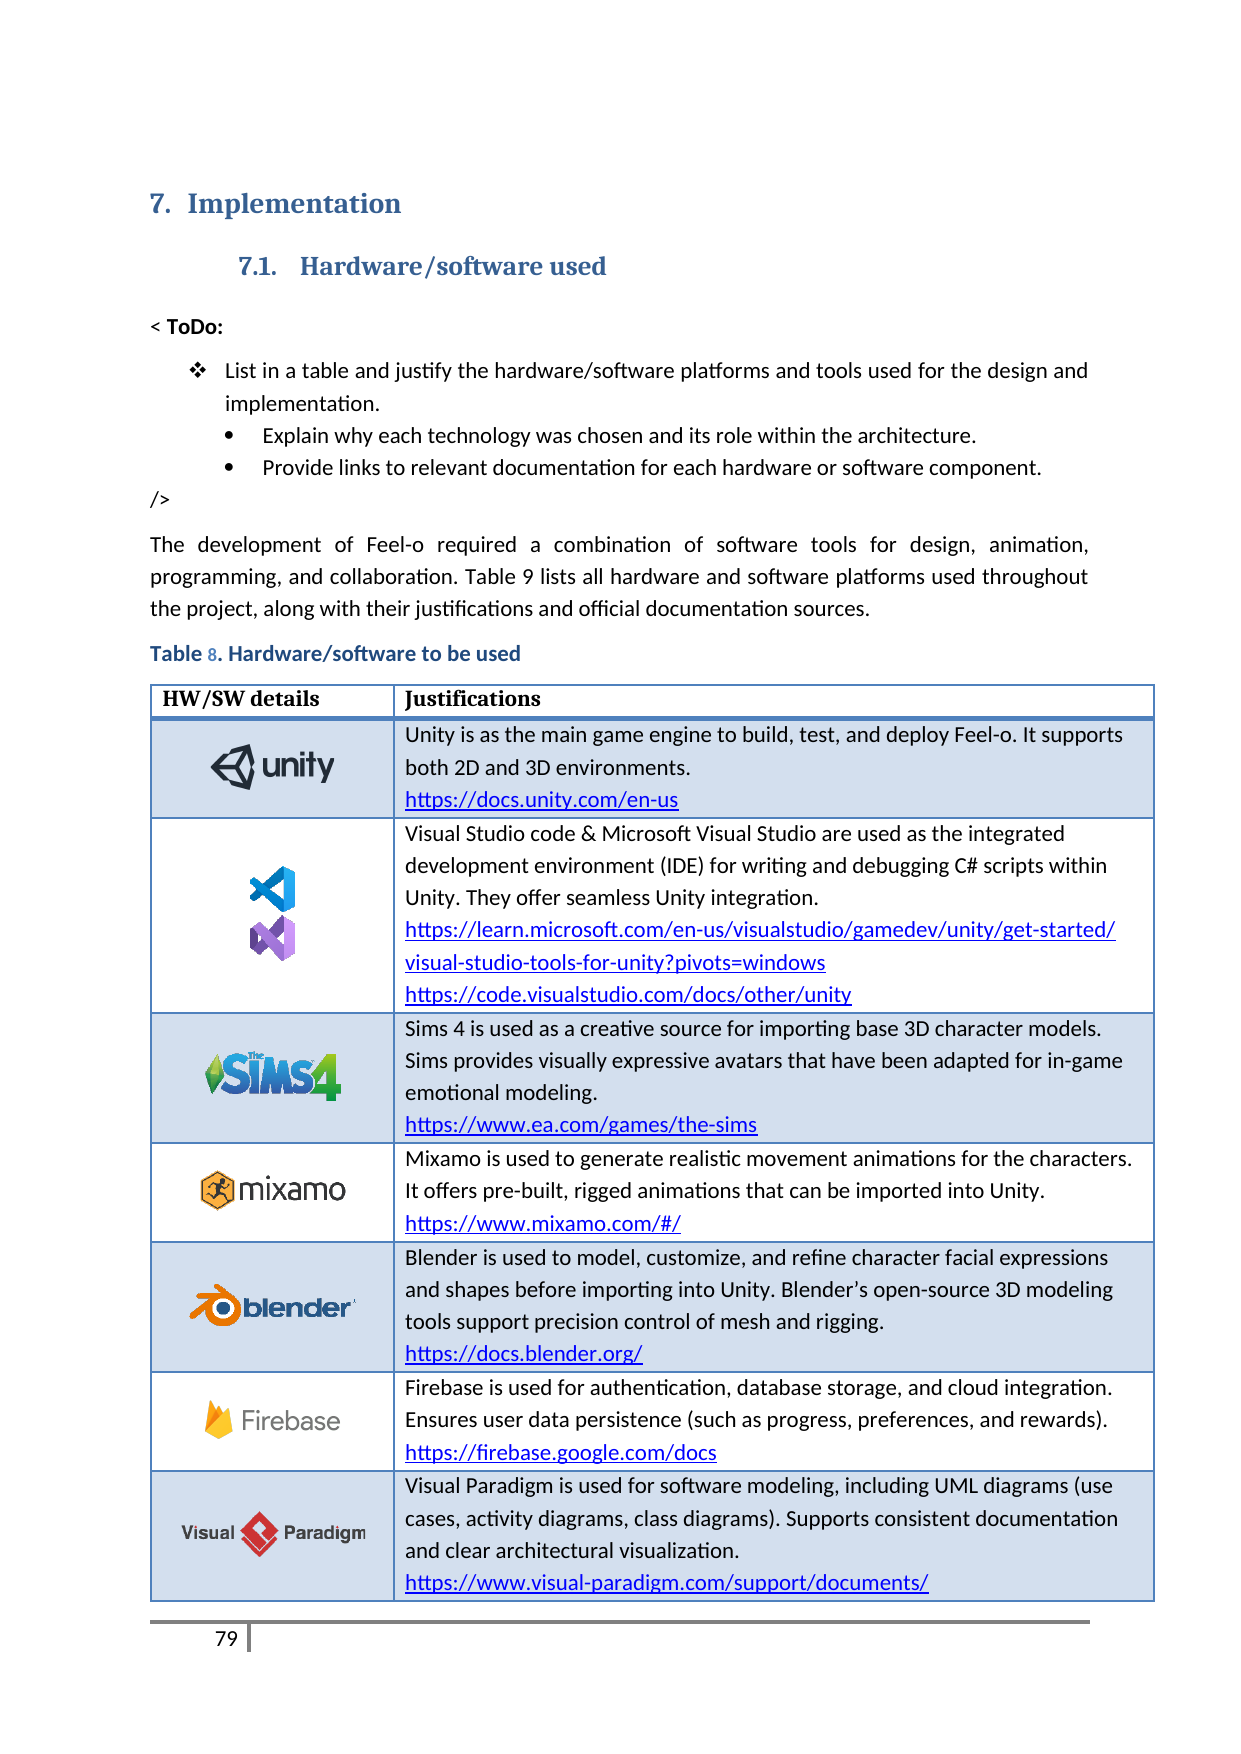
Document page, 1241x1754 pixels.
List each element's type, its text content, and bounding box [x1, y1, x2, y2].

table_cell [152, 1014, 393, 1142]
picture [197, 1038, 348, 1114]
table_cell Unity is as the main game engine to build, test, and deploy Feel-o. It supports both 2D and 3D environments. https://docs.unity.com/en-us [395, 721, 1153, 817]
table_cell Firebase is used for authentication, database storage, and cloud integration. Ensures user data persistence (such as progress, preferences, and rewards). https://firebase.google.com/docs [395, 1373, 1153, 1469]
picture [181, 1511, 366, 1557]
picture [250, 866, 295, 912]
table_cell [152, 819, 393, 1012]
list Provide links to relevant documentation for each hardware or software component. [225, 453, 1090, 481]
table_cell Visual Studio code & Microsoft Visual Studio are used as the integrated development environment (IDE) for writing and debugging C# scripts within Unity. They offer seamless Unity integration. https://learn.microsoft.com/en-us/visualstudio/gamedev/unity/get-started/visual-studio-tools-for-unity?pivots=windows https://code.visualstudio.com/docs/other/unity [395, 819, 1153, 1012]
picture [185, 1389, 360, 1450]
subtitle Implementation [150, 187, 1090, 221]
picture [188, 1282, 357, 1328]
text < ToDo: [150, 312, 1090, 340]
table_header HW/SW details [152, 686, 393, 716]
table_cell [152, 1243, 393, 1371]
text /> [150, 485, 1090, 513]
picture [197, 1168, 348, 1213]
picture [232, 915, 313, 961]
table_cell [152, 1472, 393, 1600]
table_cell Mixamo is used to generate realistic movement animations for the characters. It offers pre-built, rigged animations that can be imported into Unity. https://www.mixamo.com/#/ [395, 1144, 1153, 1241]
picture [210, 744, 335, 790]
table_cell [152, 1373, 393, 1469]
table_cell [152, 721, 393, 817]
text The development of Feel-o required a combination of software tools for design, animation, programming, and collaboration. Table 9 lists all hardware and software platforms used throughout the project, along with their justifications and official documentation sources. [150, 530, 1090, 622]
list Explain why each technology was chosen and its role within the architecture. [225, 421, 1090, 449]
table_cell Blender is used to model, customize, and refine character facial expressions and shapes before importing into Unity. Blender’s open-source 3D modeling tools support precision control of mesh and rigging. https://docs.blender.org/ [395, 1243, 1153, 1371]
list List in a table and justify the hardware/software platforms and tools used for the design and implementation. [187, 356, 1090, 417]
table_cell Sims 4 is used as a creative source for importing base 3D character models. Sims provides visually expressive avatars that have been adapted for in-game emotional modeling. https://www.ea.com/games/the-sims [395, 1014, 1153, 1142]
subtitle Hardware/software used [239, 251, 1090, 282]
table_cell Visual Paradigm is used for software modeling, including UML diagrams (use cases, activity diagrams, class diagrams). Supports consistent documentation and clear architectural visualization. https://www.visual-paradigm.com/support/documents/ [395, 1472, 1153, 1600]
table_cell [152, 1144, 393, 1241]
table_header Justifications [395, 686, 1153, 716]
